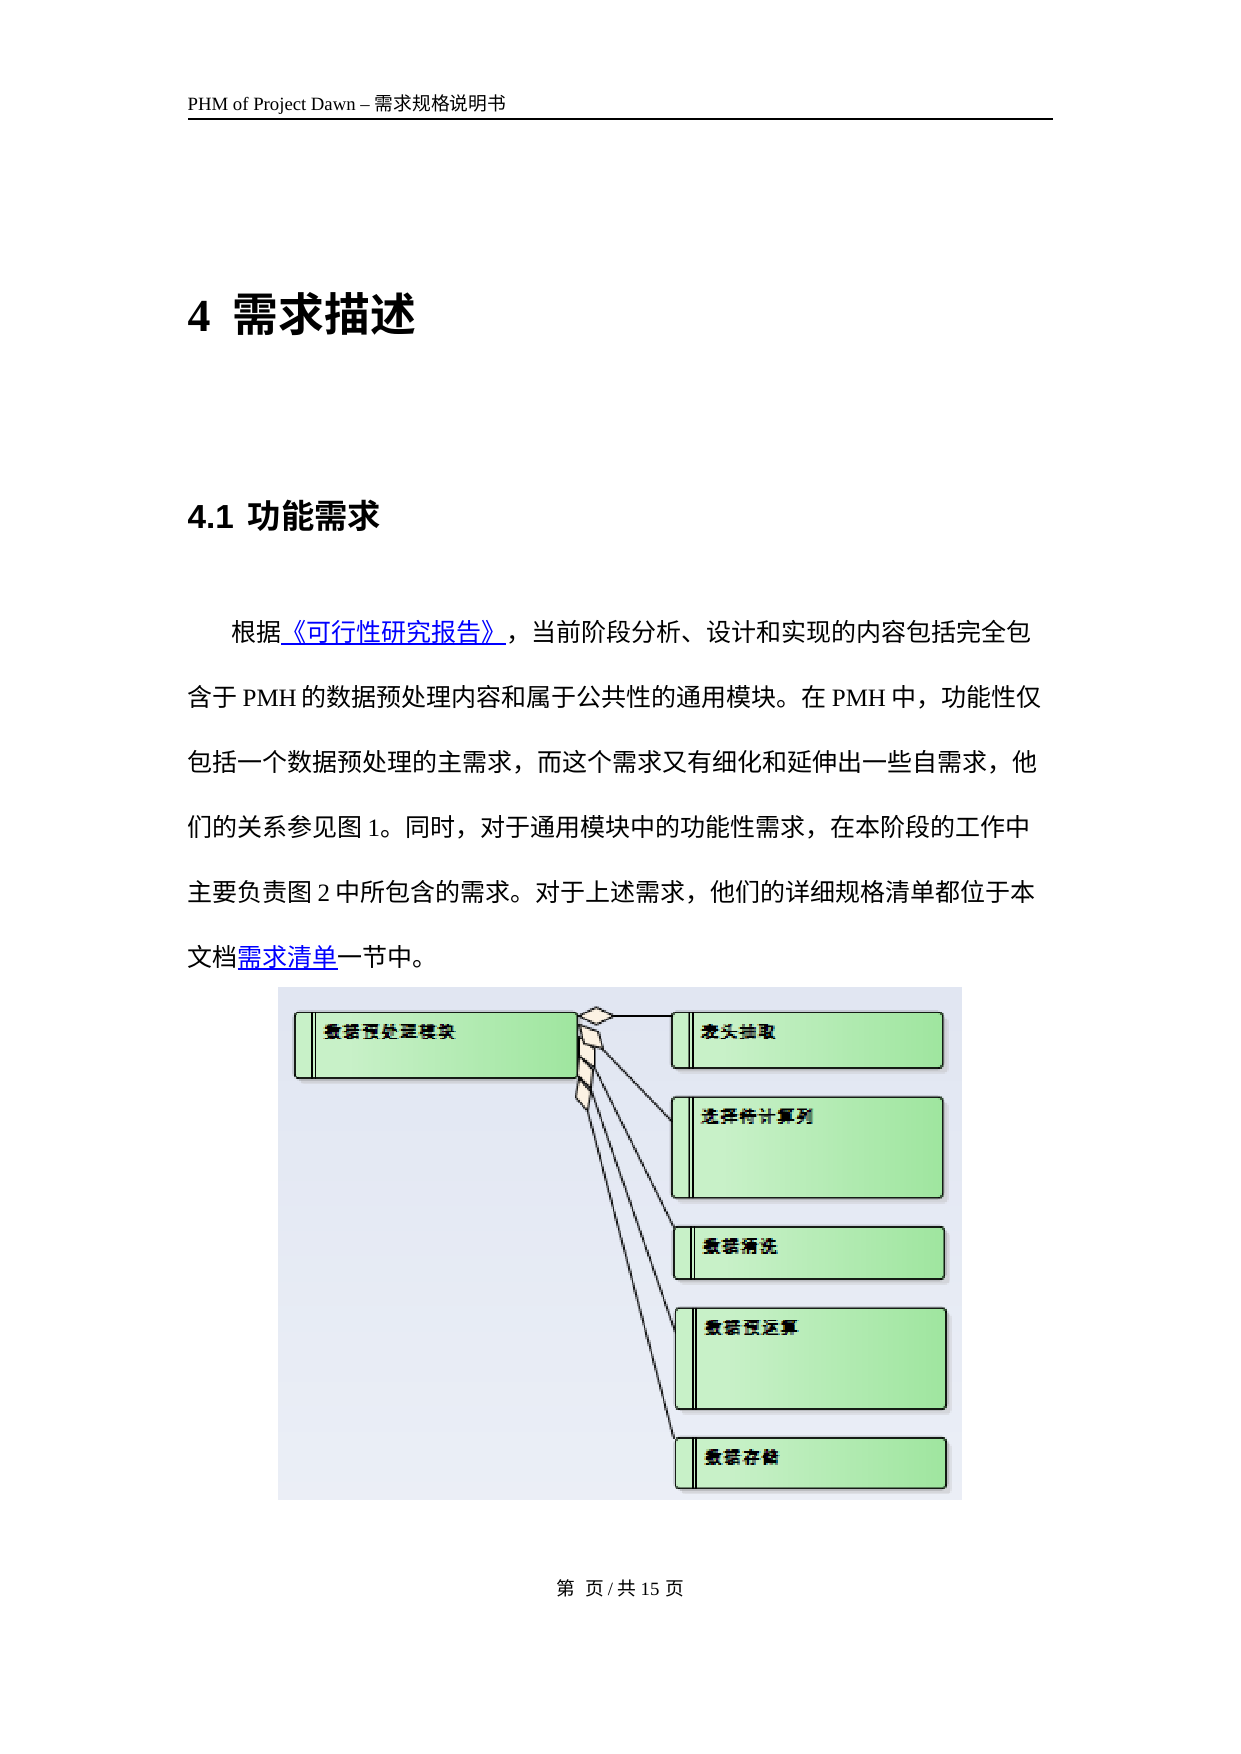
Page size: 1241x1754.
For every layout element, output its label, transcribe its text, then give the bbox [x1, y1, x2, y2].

subtitle 功能需求 [187, 481, 1053, 546]
subtitle 需求描述 [187, 263, 1053, 361]
text 根据《可行性研究报告》，当前阶段分析、设计和实现的内容包括完全包含于PMH的数据预处理内容和属于公共性的通用模块。在PMH中，功能性仅包括一个数据预处理的主需求，而这个需求又有细化和延伸出一些自需求，他们的关系参见图1。同时，对于通用模块中的功能性需求，在本阶段的工作中主要负责图2中所包含的需求。对于上述需求，他们的详细规格清单都位于本文档需求清单一节中。 [187, 598, 1053, 988]
picture [278, 987, 962, 1500]
